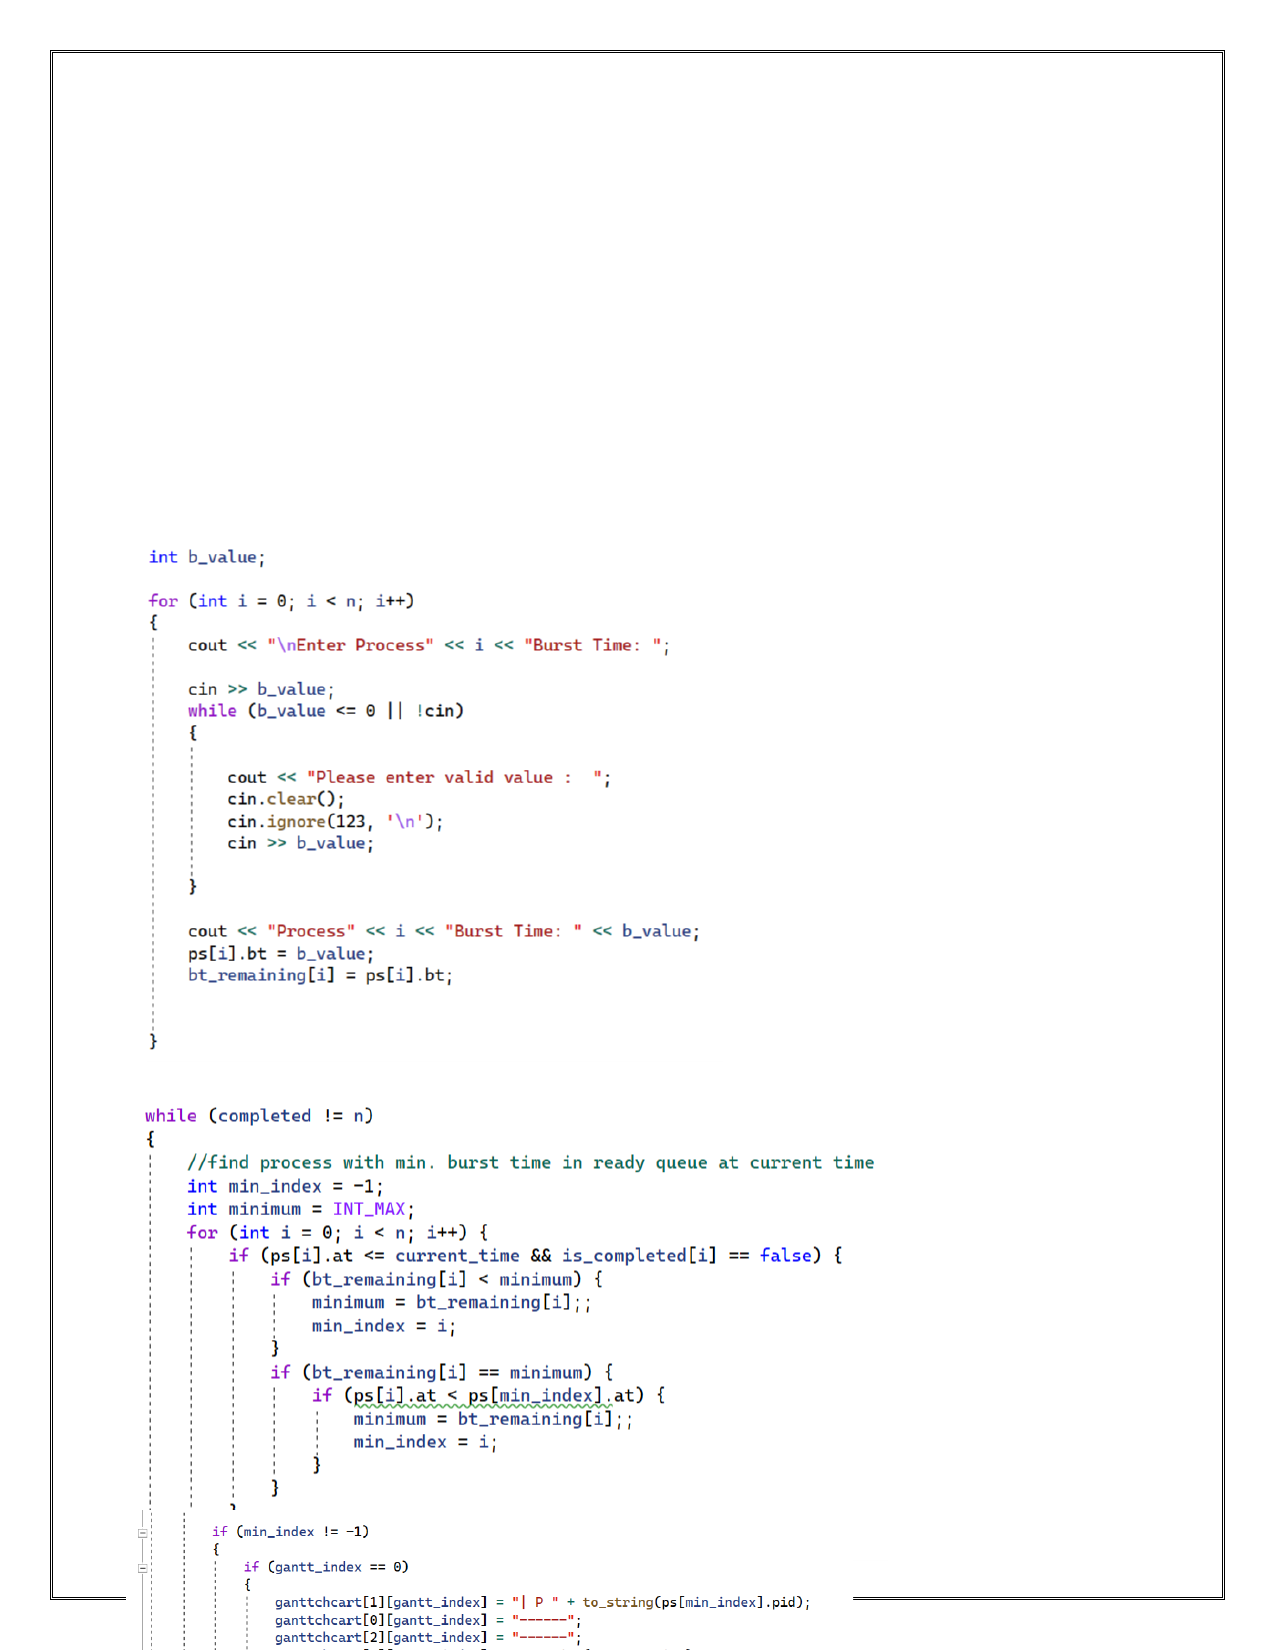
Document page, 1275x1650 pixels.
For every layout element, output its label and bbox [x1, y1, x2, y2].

picture [146, 543, 724, 1062]
picture [126, 1099, 888, 1650]
